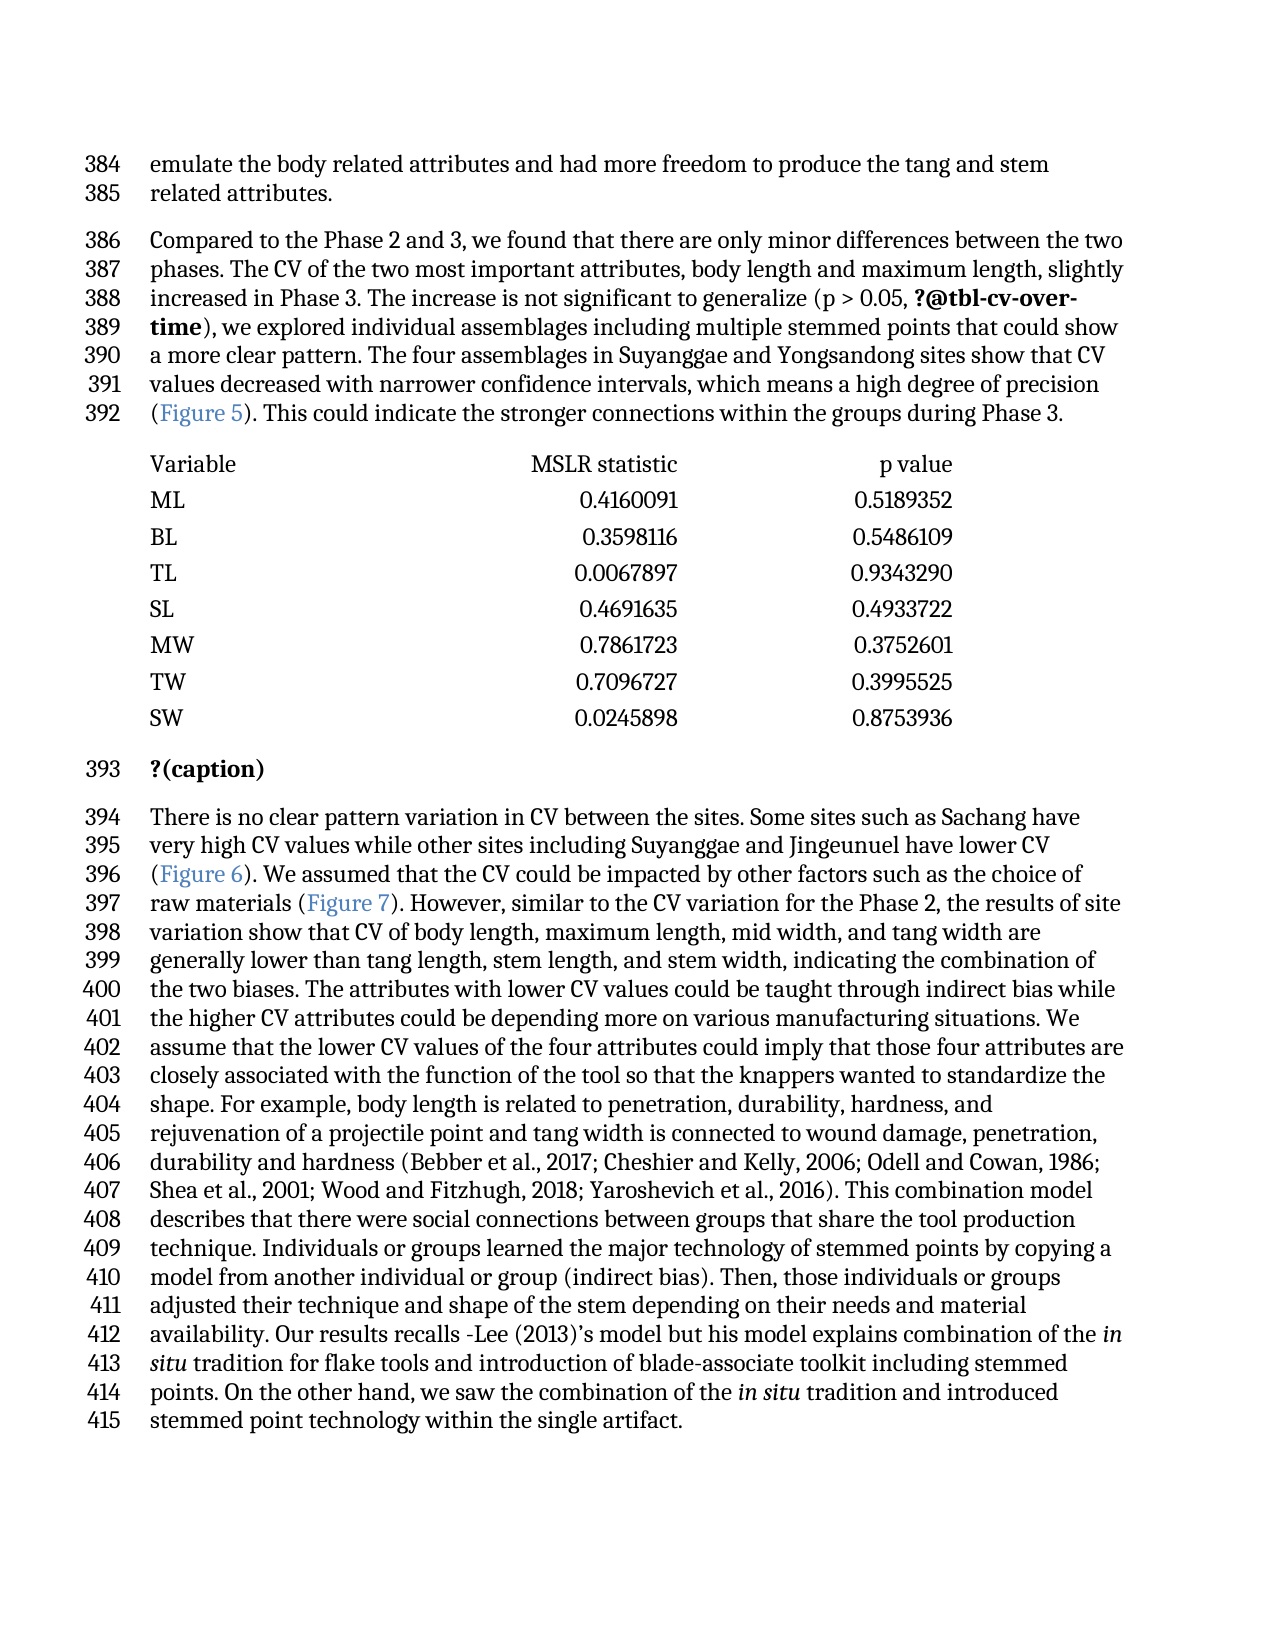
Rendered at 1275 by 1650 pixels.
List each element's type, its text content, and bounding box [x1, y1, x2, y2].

table_cell BL [139, 519, 414, 555]
table_cell 0.9343290 [689, 555, 964, 591]
text There is no clear pattern variation in CV between the sites. Some sites such as Sachang have very high CV values while other sites including Suyanggae and Jingeunuel have lower CV (Figure 6). We assumed that the CV could be impacted by other factors such as the choice of raw materials (Figure 7). However, similar to the CV variation for the Phase 2, the results of site variation show that CV of body length, maximum length, mid width, and tang width are generally lower than tang length, stem length, and stem width, indicating the combination of the two biases. The attributes with lower CV values could be taught through indirect bias while the higher CV attributes could be depending more on various manufacturing situations. We assume that the lower CV values of the four attributes could imply that those four attributes are closely associated with the function of the tool so that the knappers wanted to standardize the shape. For example, body length is related to penetration, durability, hardness, and rejuvenation of a projectile point and tang width is connected to wound damage, penetration, durability and hardness (Bebber et al., 2017; Cheshier and Kelly, 2006; Odell and Cowan, 1986; Shea et al., 2001; Wood and Fitzhugh, 2018; Yaroshevich et al., 2016). This combination model describes that there were social connections between groups that share the tool production technique. Individuals or groups learned the major technology of stemmed points by copying a model from another individual or group (indirect bias). Then, those individuals or groups adjusted their technique and shape of the stem depending on their needs and material availability. Our results recalls -Lee (2013)’s model but his model explains combination of the in situ tradition for flake tools and introduction of blade-associate toolkit including stemmed points. On the other hand, we saw the combination of the in situ tradition and introduced stemmed point technology within the single artifact. [150, 802, 1125, 1435]
table_cell 0.5189352 [689, 483, 964, 519]
table_cell 0.0067897 [414, 555, 689, 591]
table_cell 0.3995525 [689, 664, 964, 700]
table_cell 0.7861723 [414, 628, 689, 664]
table_cell TW [139, 664, 414, 700]
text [150, 150, 1125, 207]
table_cell SW [139, 700, 414, 736]
table_cell 0.4933722 [689, 591, 964, 627]
text Compared to the Phase 2 and 3, we found that there are only minor differences between the two phases. The CV of the two most important attributes, body length and maximum length, slightly increased in Phase 3. The increase is not significant to generalize (p > 0.05, ?@tbl-cv-over-time), we explored individual assemblages including multiple stemmed points that could show a more clear pattern. The four assemblages in Suyanggae and Yongsandong sites show that CV values decreased with narrower confidence intervals, which means a high degree of precision (Figure 5). This could indicate the stronger connections within the groups during Phase 3. [150, 226, 1125, 427]
table_cell 0.4160091 [414, 483, 689, 519]
table_cell 0.5486109 [689, 519, 964, 555]
table_cell 0.0245898 [414, 700, 689, 736]
table_cell 0.3598116 [414, 519, 689, 555]
table_cell ML [139, 483, 414, 519]
table_cell TL [139, 555, 414, 591]
table_header p value [689, 446, 964, 482]
table_cell 0.8753936 [689, 700, 964, 736]
table_cell 0.7096727 [414, 664, 689, 700]
table_cell MW [139, 628, 414, 664]
table_header MSLR statistic [414, 446, 689, 482]
text ?(caption) [150, 755, 1125, 784]
table_cell 0.3752601 [689, 628, 964, 664]
table_header Variable [139, 446, 414, 482]
table_cell SL [139, 591, 414, 627]
table_cell 0.4691635 [414, 591, 689, 627]
